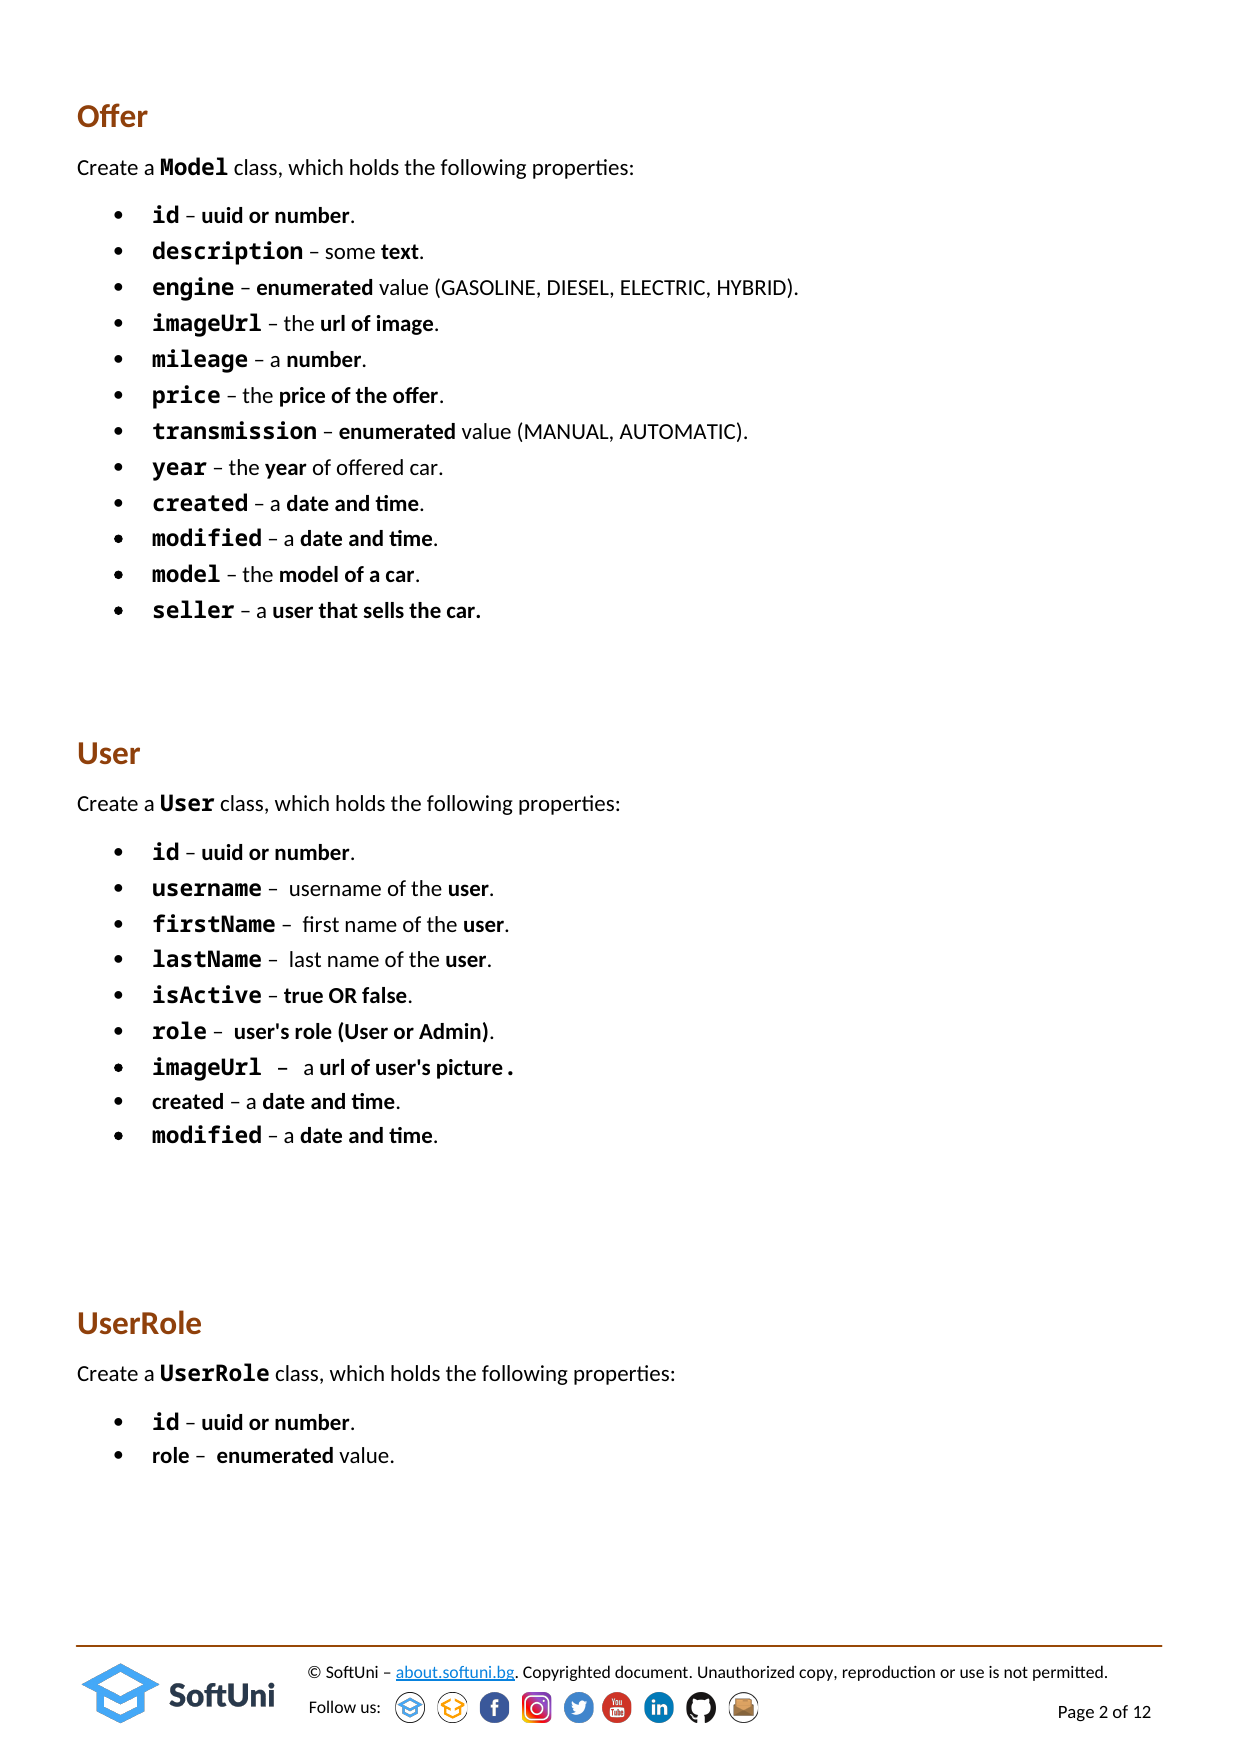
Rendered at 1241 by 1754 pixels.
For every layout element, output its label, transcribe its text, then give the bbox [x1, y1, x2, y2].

list created – a date and time. [114, 486, 1163, 518]
list price – the price of the offer. [114, 379, 1163, 410]
list seller – a user that sells the car. [114, 594, 1163, 626]
list created – a date and time. [114, 1087, 1163, 1115]
picture [665, 1692, 674, 1701]
list id – uuid or number. [114, 836, 1163, 867]
list imageUrl – a url of user's picture. [114, 1051, 1163, 1082]
list role – enumerated value. [114, 1441, 1163, 1469]
list modified – a date and time. [114, 1119, 1163, 1151]
picture [479, 1692, 510, 1723]
list year – the year of offered car. [114, 451, 1163, 482]
list imageUrl – the url of image. [114, 307, 1163, 338]
subtitle User [77, 732, 1163, 773]
text Create a User class, which holds the following properties: [77, 787, 1163, 818]
subtitle Offer [77, 95, 1163, 136]
list description – some text. [114, 235, 1163, 266]
picture [658, 1705, 667, 1714]
list role – user's role (User or Admin). [114, 1015, 1163, 1047]
picture [665, 1714, 674, 1723]
list engine – enumerated value (GASOLINE, DIESEL, ELECTRIC, HYBRID). [114, 271, 1163, 302]
picture [75, 1658, 281, 1729]
picture [686, 1692, 716, 1723]
text Create a UserRole class, which holds the following properties: [77, 1357, 1163, 1388]
picture [602, 1692, 632, 1723]
list username – username of the user. [114, 872, 1163, 903]
picture [644, 1692, 653, 1701]
list mileage – a number. [114, 343, 1163, 374]
picture [522, 1692, 552, 1723]
picture [564, 1692, 594, 1723]
list id – uuid or number. [114, 1405, 1163, 1437]
picture [644, 1714, 653, 1723]
picture [728, 1692, 759, 1723]
text Create a Model class, which holds the following properties: [77, 151, 1163, 182]
picture [437, 1692, 468, 1723]
picture [395, 1692, 425, 1723]
subtitle UserRole [77, 1302, 1163, 1343]
list transmission – enumerated value (MANUAL, AUTOMATIC). [114, 414, 1163, 446]
list model – the model of a car. [114, 558, 1163, 589]
list lastName – last name of the user. [114, 943, 1163, 975]
list modified – a date and time. [114, 522, 1163, 554]
list firstName – first name of the user. [114, 907, 1163, 939]
list isActive – true OR false. [114, 979, 1163, 1011]
list id – uuid or number. [114, 199, 1163, 230]
